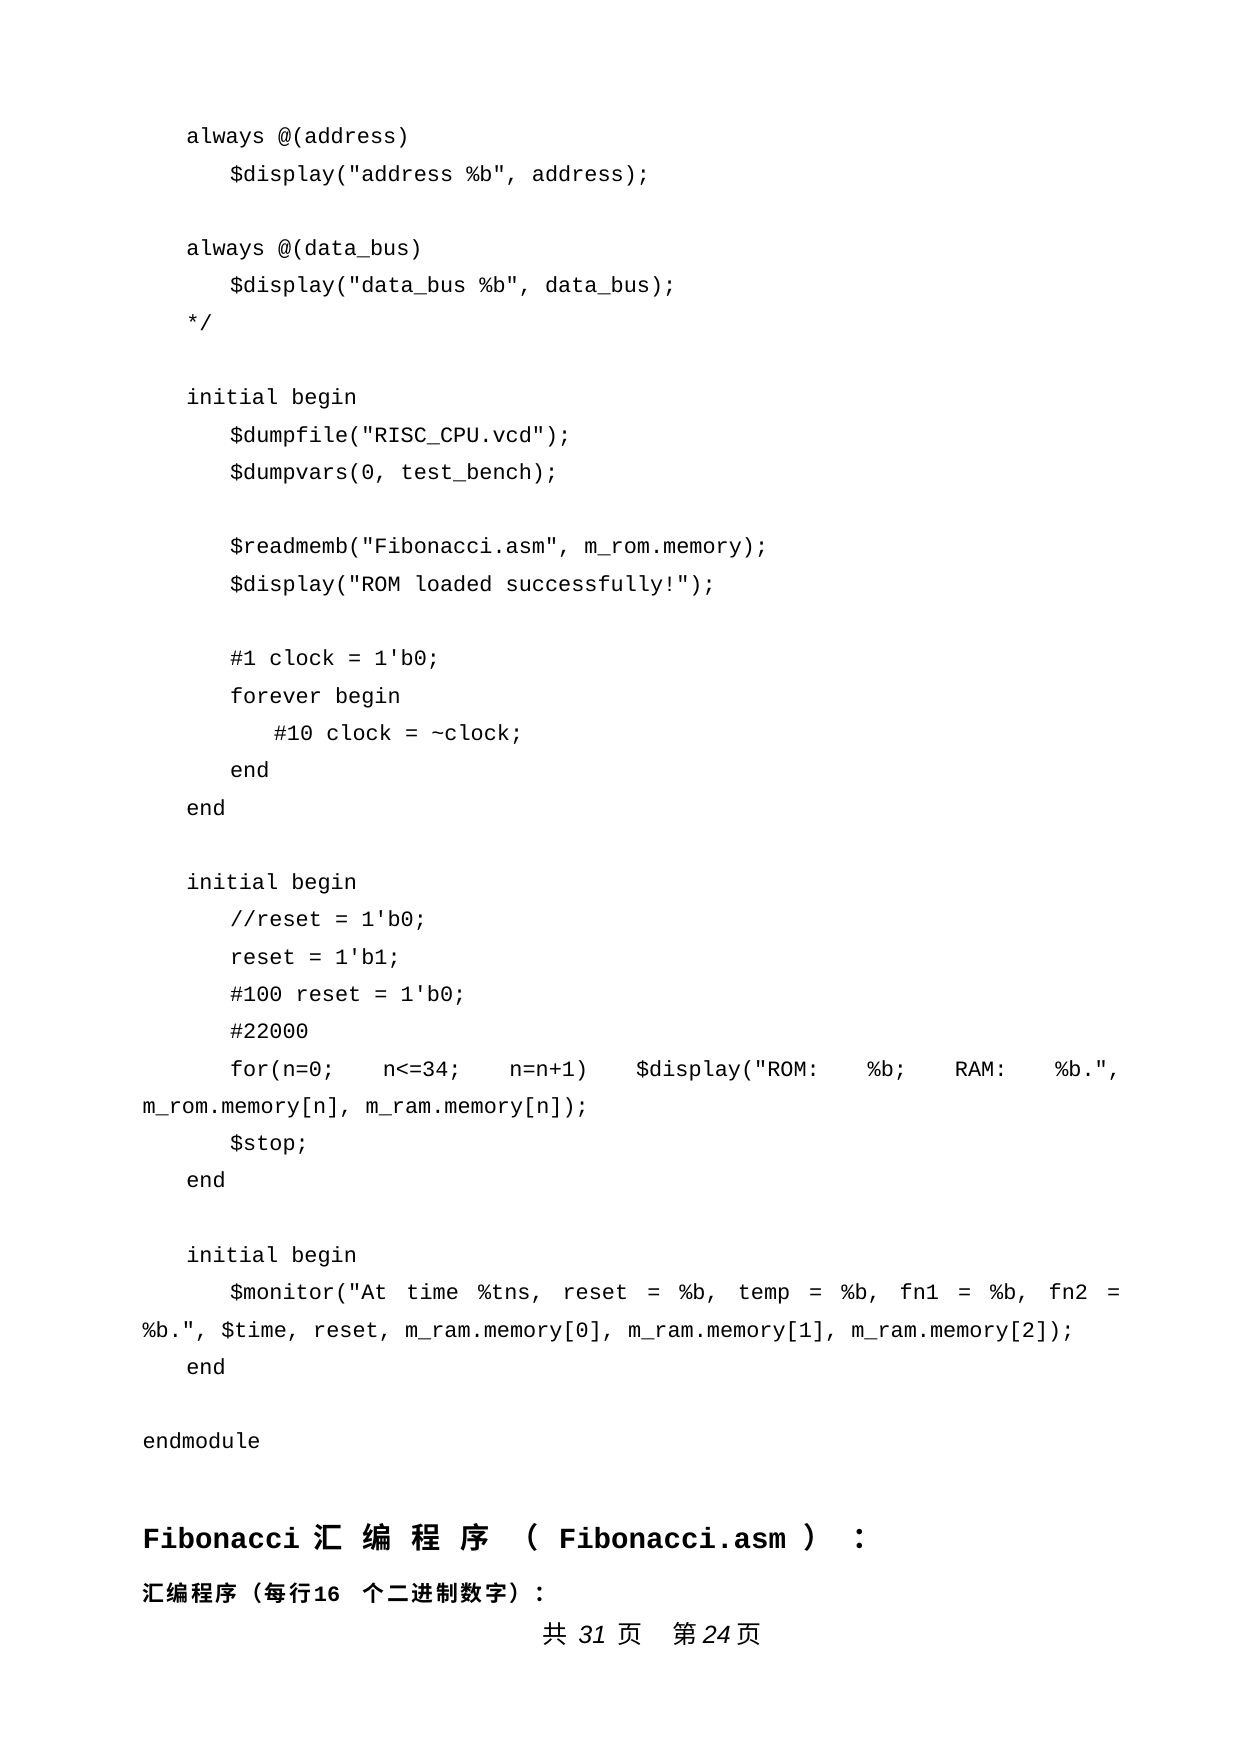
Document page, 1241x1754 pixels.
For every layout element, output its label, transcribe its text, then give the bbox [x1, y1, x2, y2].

text always @(address) [142, 119, 1121, 157]
text #10 clock = ~clock; [142, 716, 1121, 753]
text $display("data_bus %b", data_bus); [142, 268, 1121, 306]
text */ [142, 306, 1121, 343]
text $stop; [142, 1126, 1121, 1163]
text $dumpvars(0, test_bench); [142, 455, 1121, 492]
text $display("address %b", address); [142, 157, 1121, 194]
text always @(data_bus) [142, 231, 1121, 268]
text //reset = 1'b0; [142, 902, 1121, 940]
text initial begin [142, 380, 1121, 418]
text reset = 1'b1; [142, 940, 1121, 977]
text end [142, 1350, 1121, 1387]
text initial begin [142, 1238, 1121, 1275]
text end [142, 753, 1121, 791]
text $monitor("At time %tns, reset = %b, temp = %b, fn1 = %b, fn2 = %b.", $time, reset, m_ram.memory[0], m_ram.memory[1], m_ram.memory[2]); [142, 1275, 1121, 1350]
text end [142, 791, 1121, 828]
text end [142, 1163, 1121, 1201]
text #22000 [142, 1014, 1121, 1052]
text initial begin [142, 865, 1121, 902]
text forever begin [142, 679, 1121, 716]
text for(n=0; n<=34; n=n+1) $display("ROM: %b; RAM: %b.", m_rom.memory[n], m_ram.memory[n]); [142, 1052, 1121, 1126]
text 汇编程序（每行16个二进制数字）： [142, 1574, 1121, 1611]
text $display("ROM loaded successfully!"); [142, 567, 1121, 604]
text $readmemb("Fibonacci.asm", m_rom.memory); [142, 529, 1121, 567]
text #1 clock = 1'b0; [142, 641, 1121, 679]
text endmodule [142, 1424, 1121, 1462]
text Fibonacci汇编程序（Fibonacci.asm）： [142, 1499, 1121, 1574]
text #100 reset = 1'b0; [142, 977, 1121, 1014]
text $dumpfile("RISC_CPU.vcd"); [142, 418, 1121, 455]
